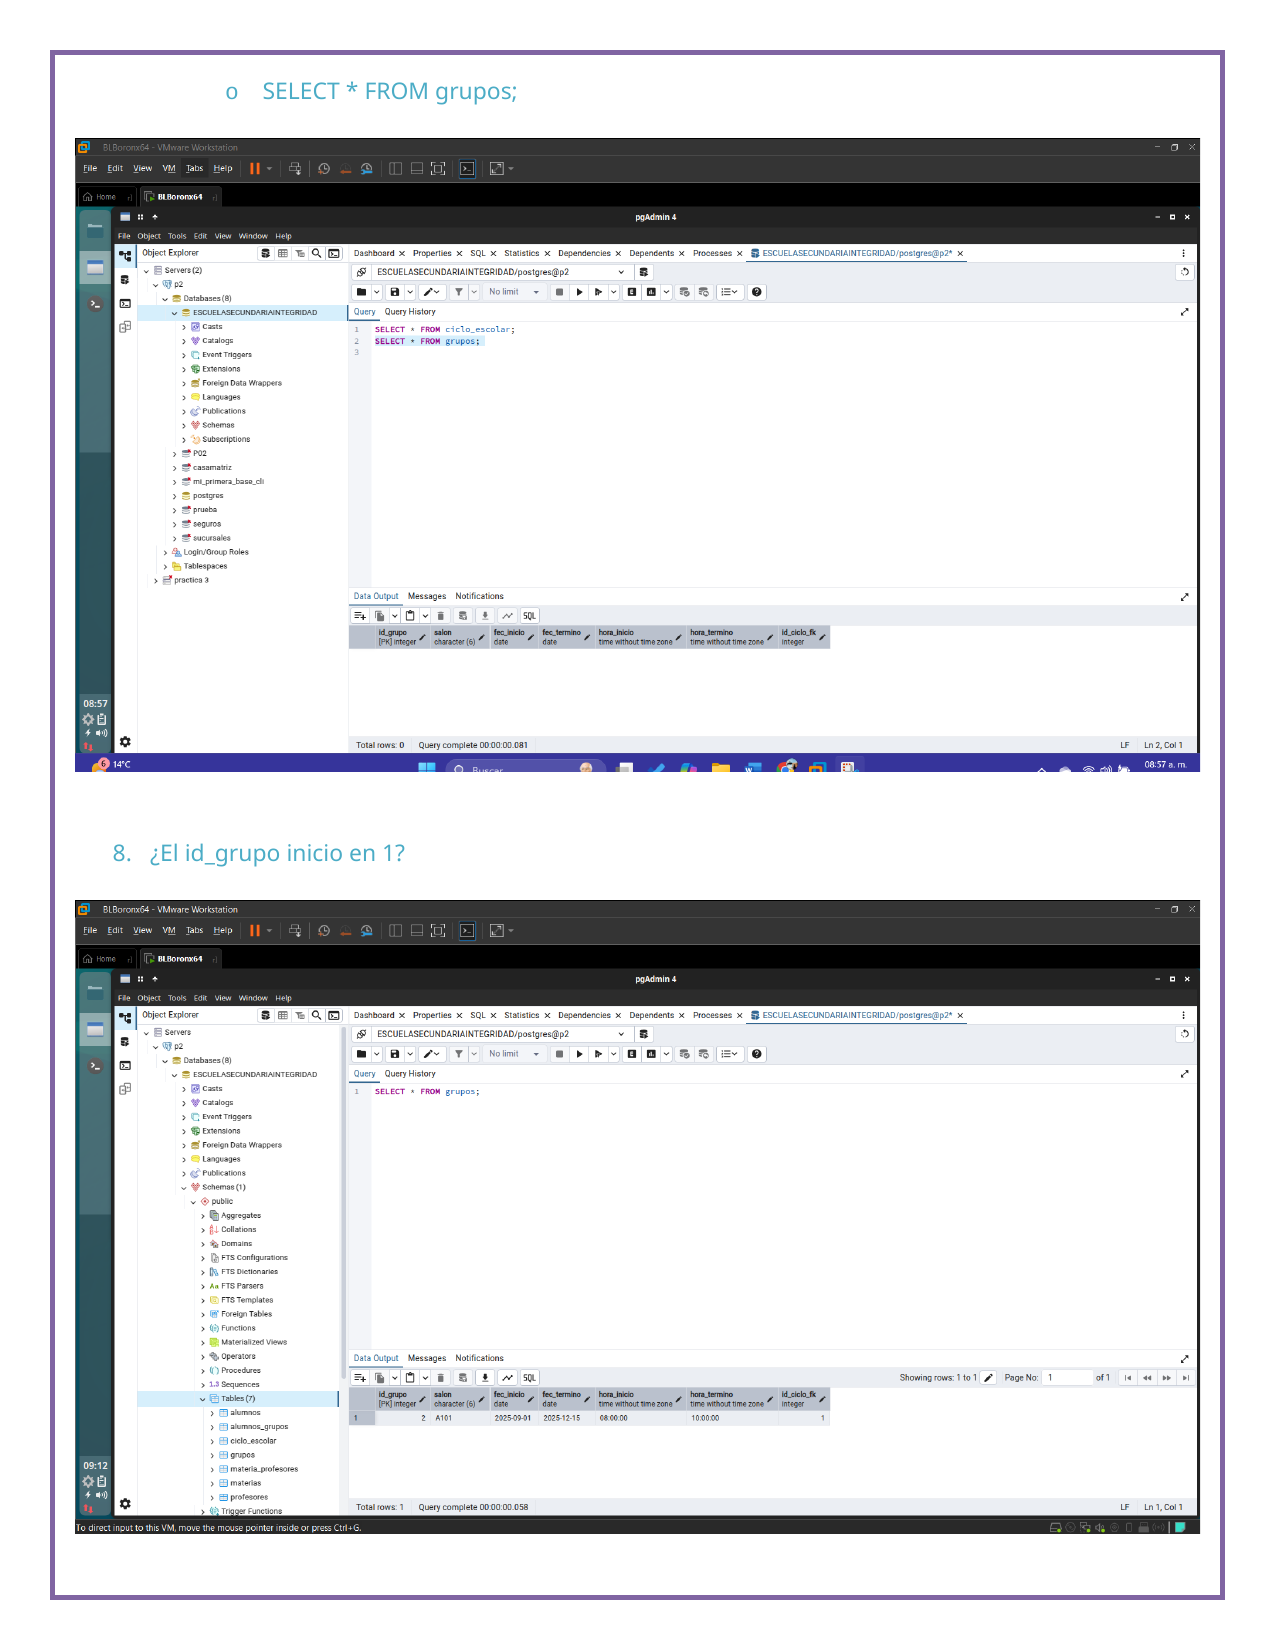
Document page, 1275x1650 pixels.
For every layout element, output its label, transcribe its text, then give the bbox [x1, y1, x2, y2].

list ¿El id_grupo inicio en 1? [112, 837, 1200, 868]
picture [75, 138, 1200, 772]
picture [75, 900, 1200, 1534]
list SELECT * FROM grupos; [225, 75, 1200, 106]
